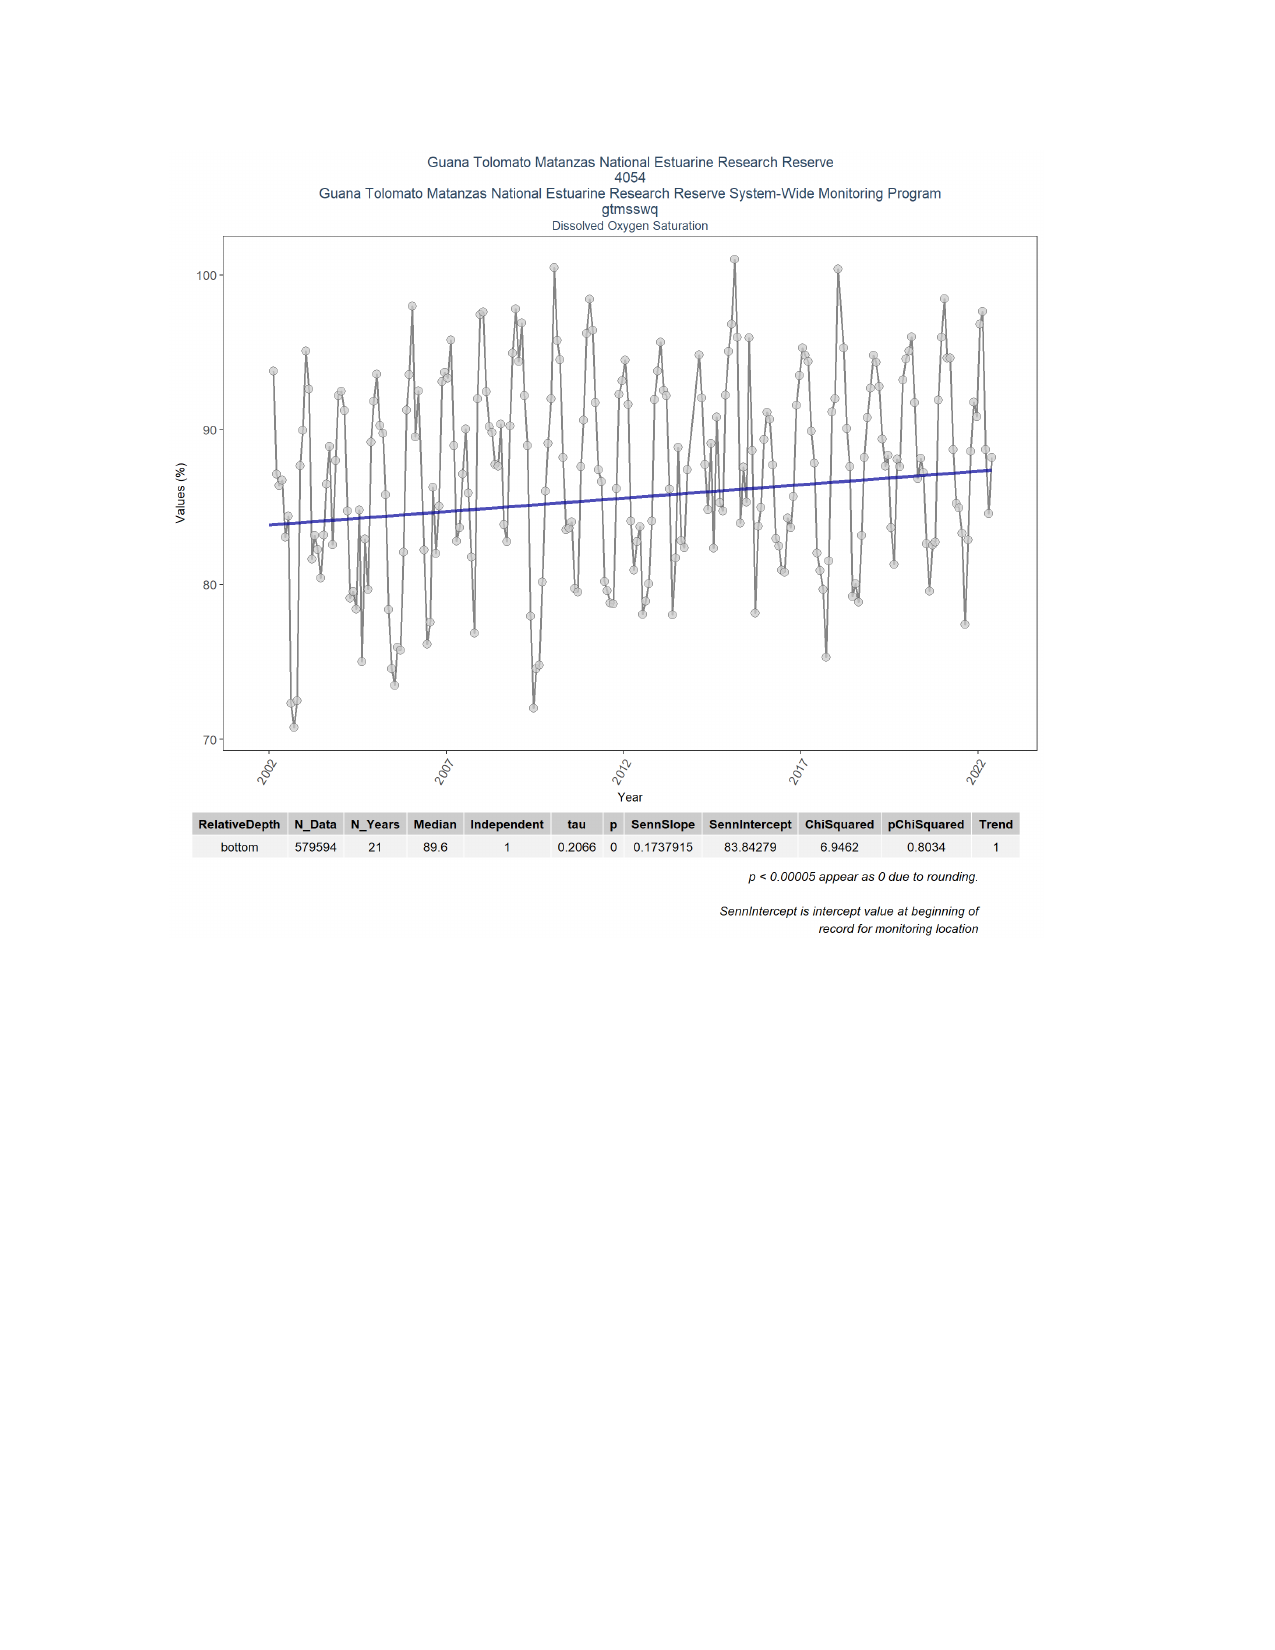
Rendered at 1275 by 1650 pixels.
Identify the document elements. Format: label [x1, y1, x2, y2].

picture [168, 150, 1044, 938]
